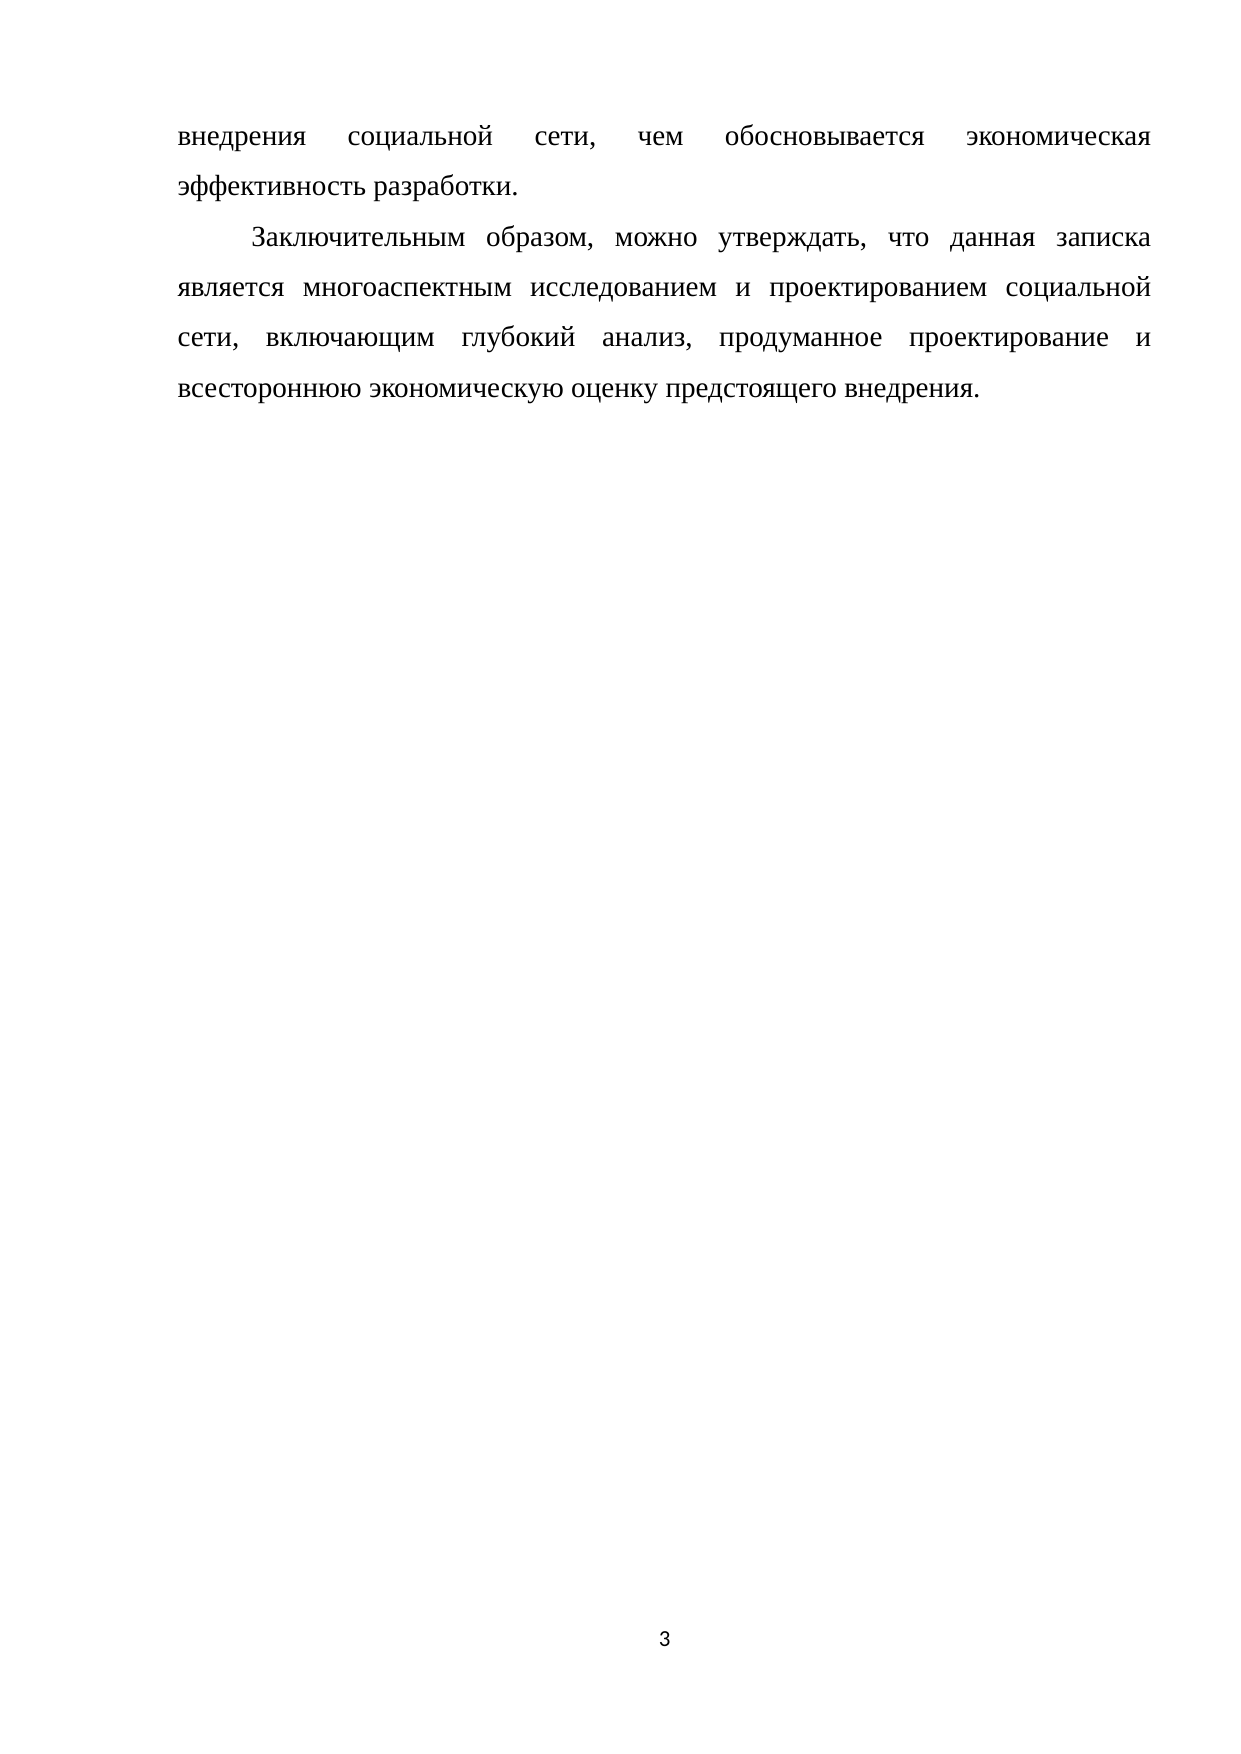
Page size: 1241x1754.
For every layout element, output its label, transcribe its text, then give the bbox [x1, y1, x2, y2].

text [177, 118, 1152, 202]
text Заключительным образом, можно утверждать, что данная записка является многоаспектным исследованием и проектированием социальной сети, включающим глубокий анализ, продуманное проектирование и всестороннюю экономическую оценку предстоящего внедрения. [177, 219, 1152, 403]
